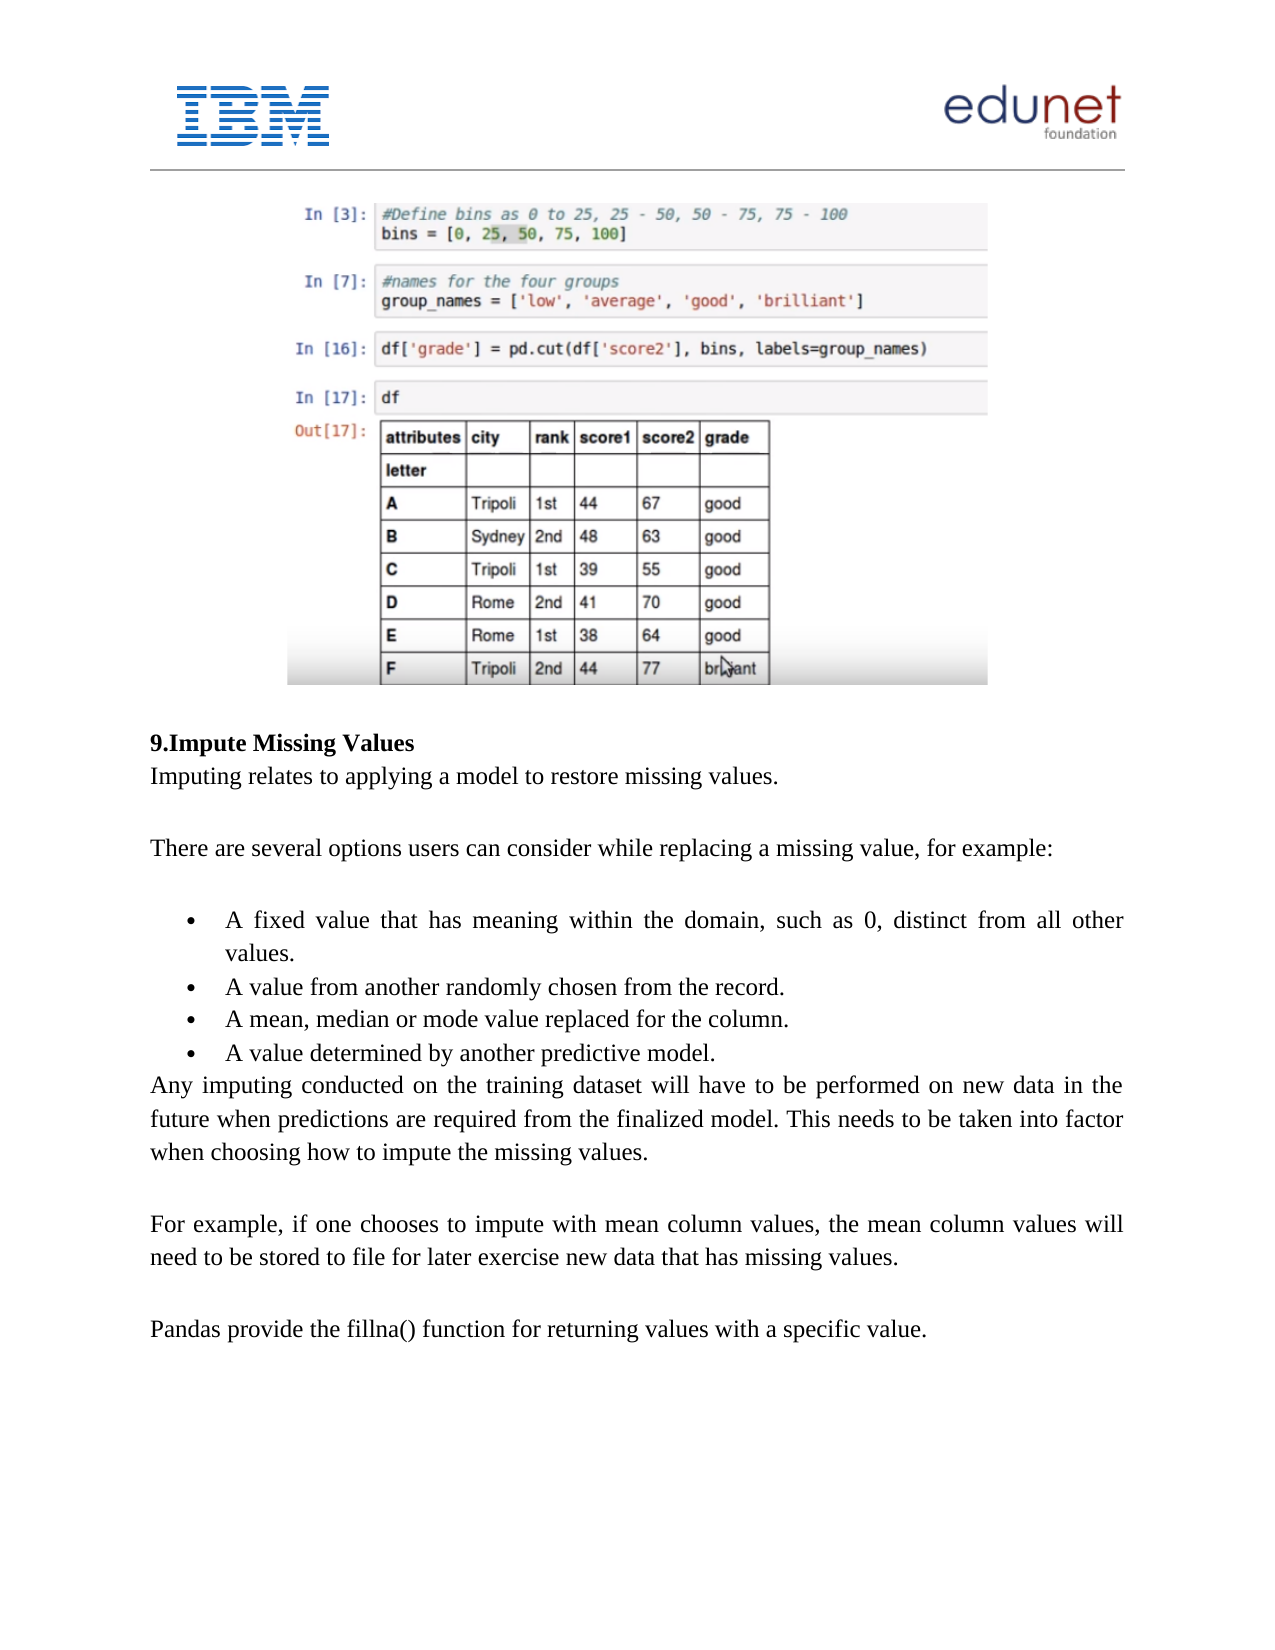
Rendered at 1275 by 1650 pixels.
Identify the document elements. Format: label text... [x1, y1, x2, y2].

text Any imputing conducted on the training dataset will have to be performed on new data in the future when predictions are required from the finalized model. This needs to be taken into factor when choosing how to impute the missing values. [150, 1071, 1125, 1165]
text 9.Impute Missing Values [150, 728, 1125, 757]
text There are several options users can consider while replacing a missing value, for example: [150, 833, 1125, 862]
text For example, if one chooses to impute with mean column values, the mean column values will need to be stored to file for later exercise new data that has missing values. [150, 1209, 1125, 1271]
list A value determined by another predictive model. [187, 1038, 1125, 1066]
list A value from another randomly chosen from the record. [187, 972, 1125, 1000]
list A mean, median or mode value replaced for the column. [187, 1004, 1125, 1033]
list A fixed value that has meaning within the domain, such as 0, distinct from all other values. [187, 906, 1125, 967]
text Pandas provide the fillna() function for returning values with a specific value. [150, 1314, 1125, 1343]
text Imputing relates to applying a model to restore missing values. [150, 761, 1125, 790]
picture [287, 203, 988, 685]
